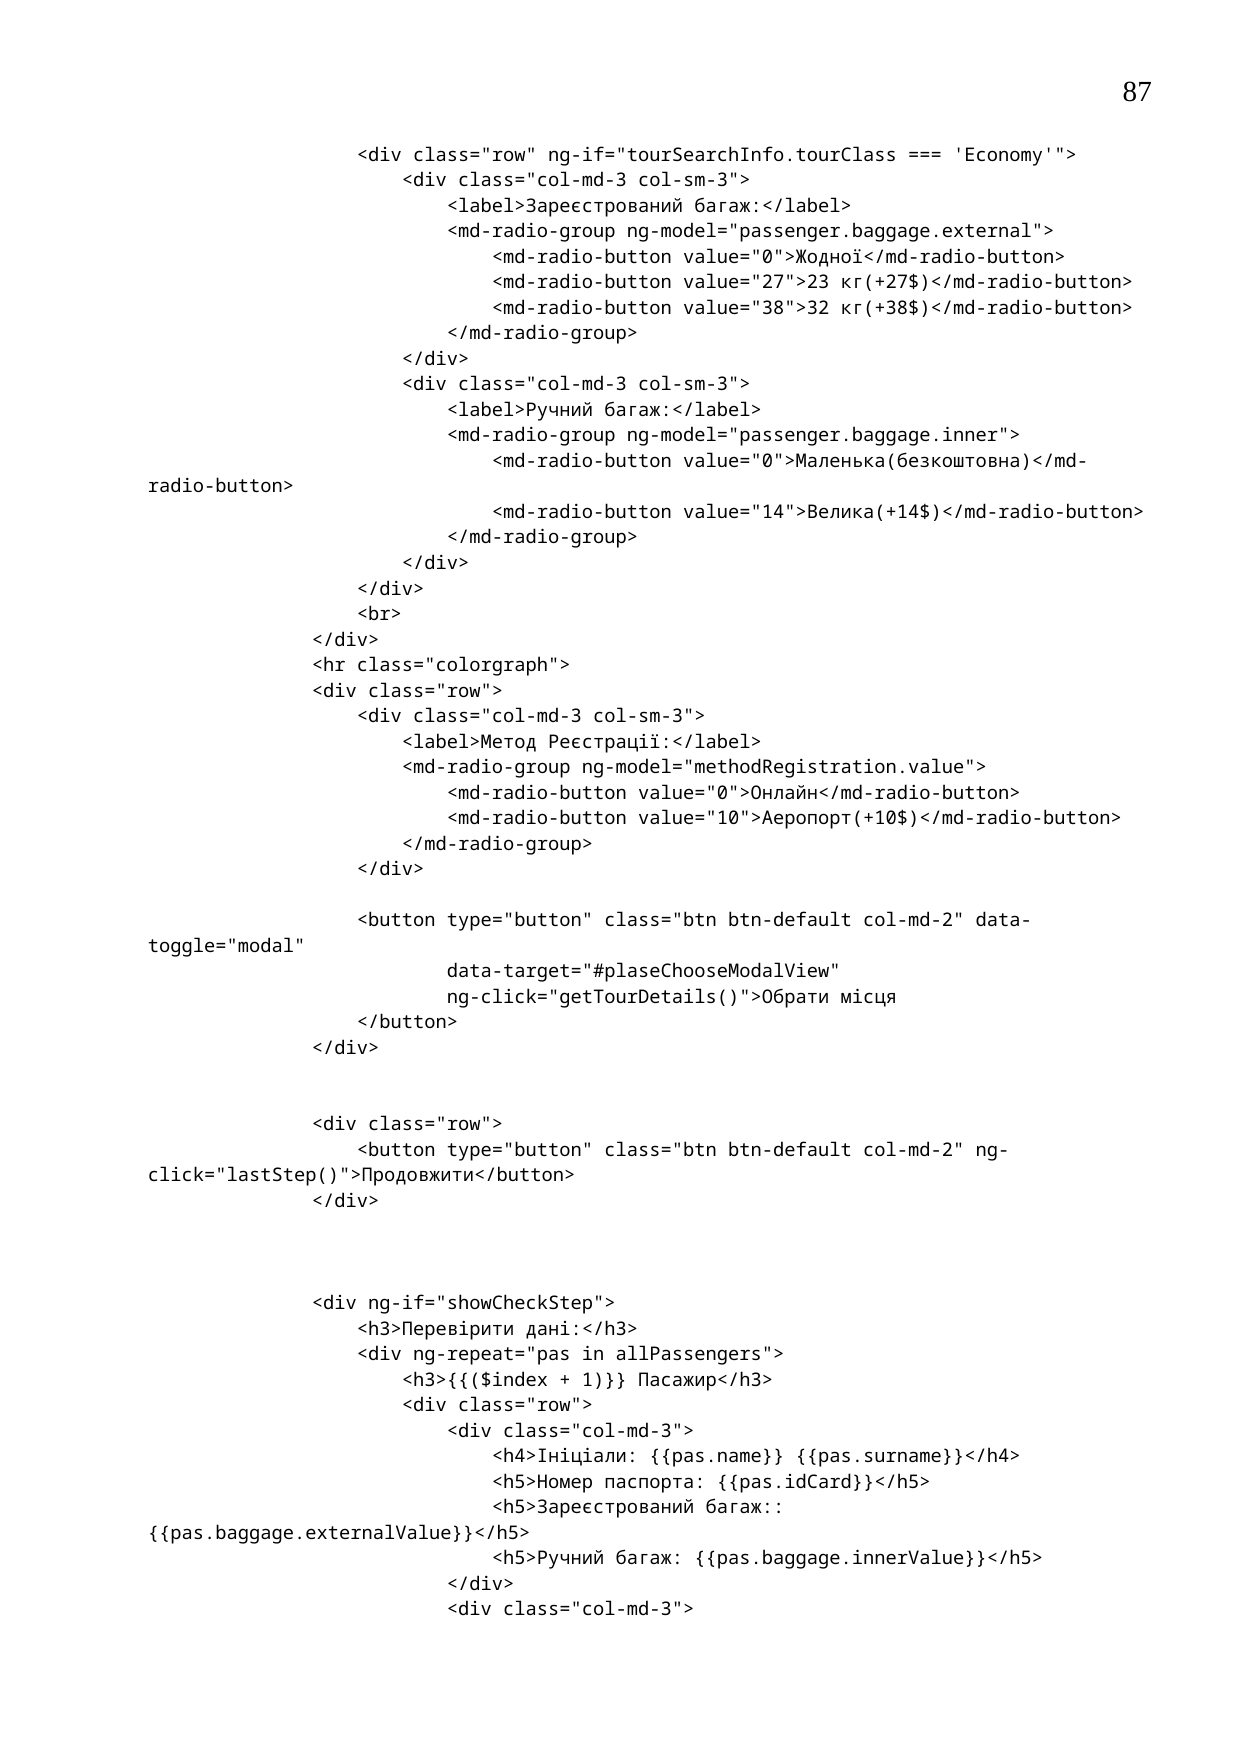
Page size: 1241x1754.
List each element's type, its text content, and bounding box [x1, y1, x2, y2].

text <div class="col-md-3 col-sm-3"> [148, 371, 1152, 396]
text <label>Метод Реєстрації:</label> [148, 728, 1152, 753]
text <div class="col-md-3"> [148, 1417, 1152, 1442]
text </md-radio-group> [148, 319, 1152, 345]
text <div class="row"> [148, 1391, 1152, 1417]
text <md-radio-button value="0">Онлайн</md-radio-button> [148, 779, 1152, 804]
text </div> [148, 549, 1152, 575]
text <div class="col-md-3 col-sm-3"> [148, 702, 1152, 728]
text <button type="button" class="btn btn-default col-md-2" data-toggle="modal" [148, 907, 1152, 958]
text </div> [148, 1187, 1152, 1213]
text </md-radio-group> [148, 524, 1152, 549]
text <md-radio-group ng-model="passenger.baggage.inner"> [148, 422, 1152, 447]
text <div class="col-md-3 col-sm-3"> [148, 166, 1152, 192]
text ng-click="getTourDetails()">Обрати місця [148, 983, 1152, 1009]
text <div class="col-md-3"> [148, 1596, 1152, 1621]
text <md-radio-group ng-model="methodRegistration.value"> [148, 753, 1152, 779]
text <br> [148, 600, 1152, 626]
text <md-radio-button value="10">Аеропорт(+10$)</md-radio-button> [148, 804, 1152, 830]
text <h5>Ручний багаж: {{pas.baggage.innerValue}}</h5> [148, 1544, 1152, 1570]
text <md-radio-button value="38">32 кг(+38$)</md-radio-button> [148, 294, 1152, 319]
text <label>Зареєстрований багаж:</label> [148, 192, 1152, 217]
text data-target="#plaseChooseModalView" [148, 958, 1152, 983]
text <h5>Зареєстрований багаж:: {{pas.baggage.externalValue}}</h5> [148, 1493, 1152, 1544]
text <md-radio-group ng-model="passenger.baggage.external"> [148, 217, 1152, 243]
text <md-radio-button value="0">Маленька(безкоштовна)</md-radio-button> [148, 447, 1152, 498]
text </div> [148, 1034, 1152, 1060]
text <md-radio-button value="14">Велика(+14$)</md-radio-button> [148, 498, 1152, 524]
text <h3>{{($index + 1)}} Пасажир</h3> [148, 1366, 1152, 1391]
text <h4>Ініціали: {{pas.name}} {{pas.surname}}</h4> [148, 1442, 1152, 1468]
text </button> [148, 1009, 1152, 1034]
text <div ng-if="showCheckStep"> [148, 1289, 1152, 1315]
text <div class="row" ng-if="tourSearchInfo.tourClass === 'Economy'"> [148, 141, 1152, 166]
text </md-radio-group> [148, 830, 1152, 856]
text <label>Ручний багаж:</label> [148, 396, 1152, 422]
text <button type="button" class="btn btn-default col-md-2" ng-click="lastStep()">Продовжити</button> [148, 1136, 1152, 1187]
text <div ng-repeat="pas in allPassengers"> [148, 1340, 1152, 1366]
text <div class="row"> [148, 677, 1152, 702]
text <h5>Номер паспорта: {{pas.idCard}}</h5> [148, 1468, 1152, 1493]
text <h3>Перевірити дані:</h3> [148, 1315, 1152, 1340]
text </div> [148, 345, 1152, 371]
text </div> [148, 575, 1152, 600]
text <hr class="colorgraph"> [148, 651, 1152, 677]
text </div> [148, 856, 1152, 881]
text <div class="row"> [148, 1111, 1152, 1136]
text <md-radio-button value="27">23 кг(+27$)</md-radio-button> [148, 268, 1152, 294]
text </div> [148, 1570, 1152, 1596]
text <md-radio-button value="0">Жодної</md-radio-button> [148, 243, 1152, 268]
text </div> [148, 626, 1152, 651]
